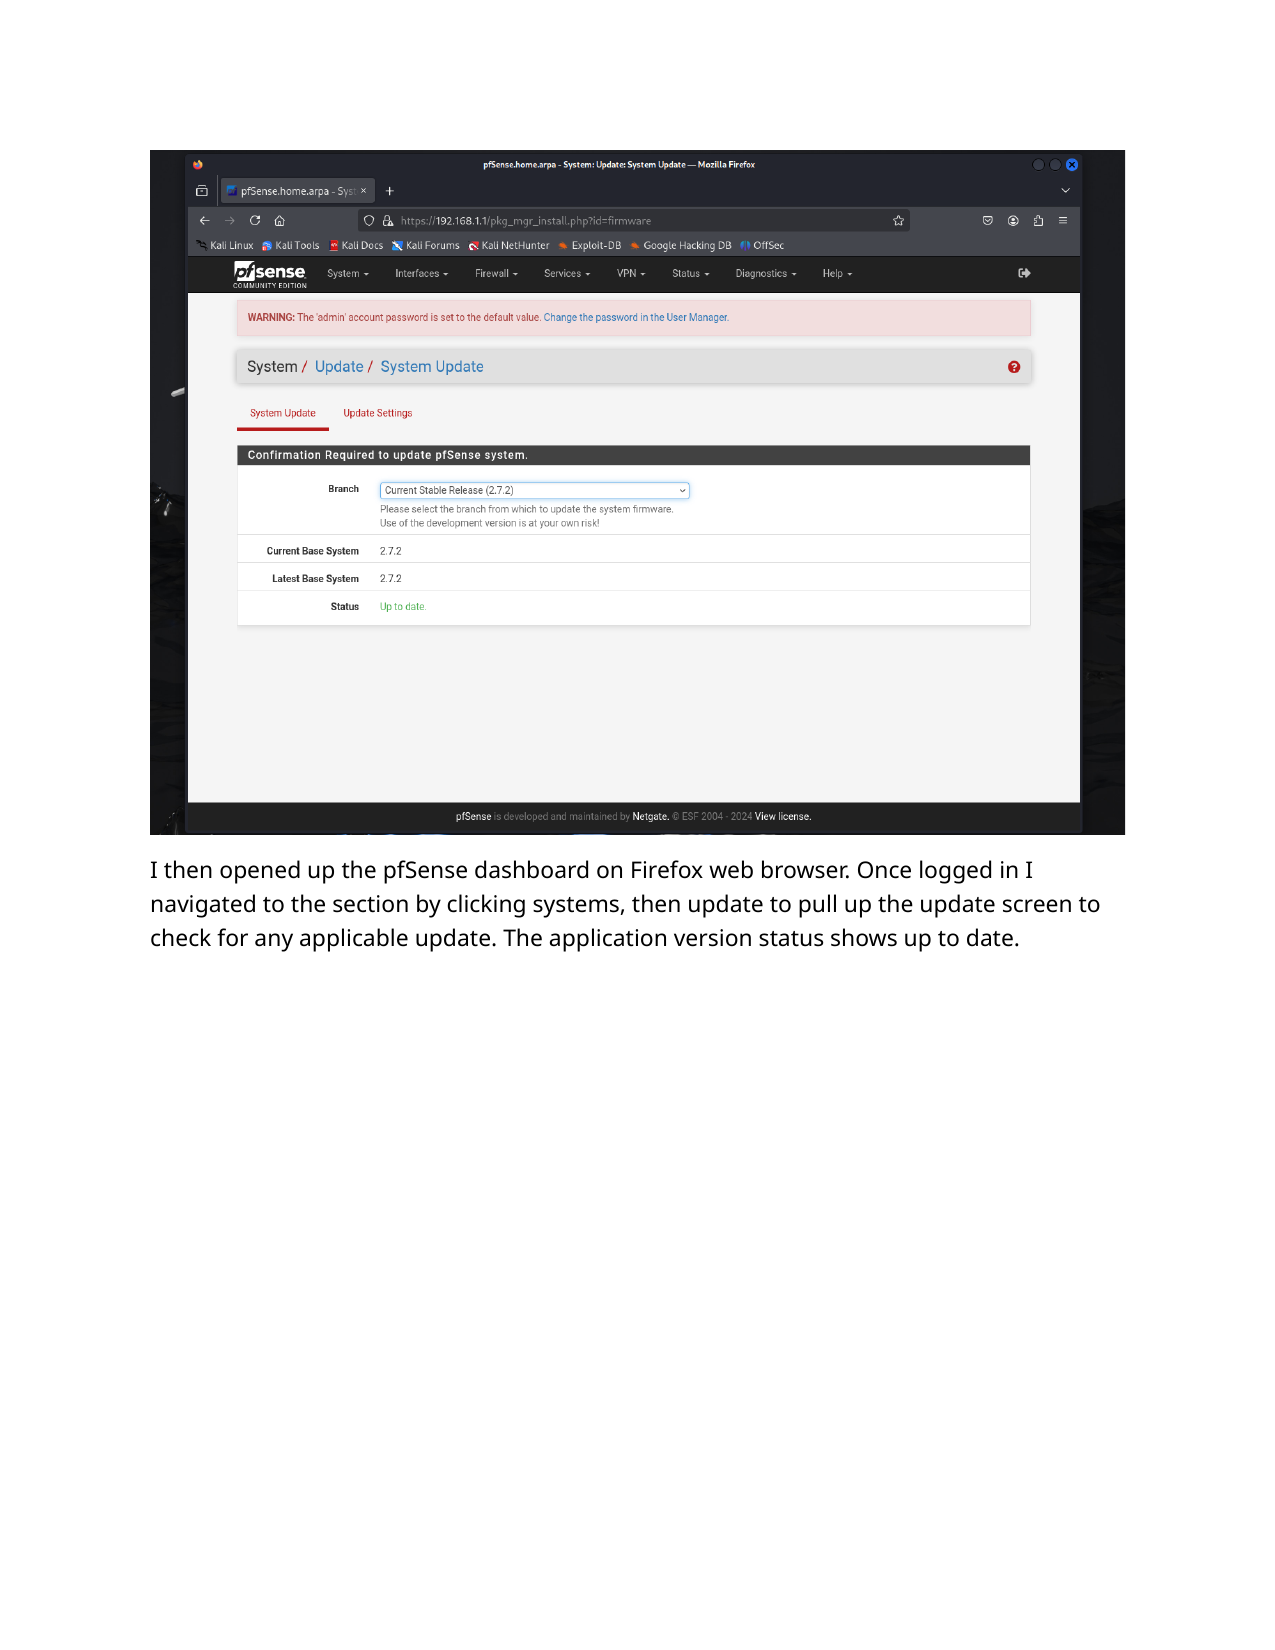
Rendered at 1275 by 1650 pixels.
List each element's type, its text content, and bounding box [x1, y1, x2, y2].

picture [150, 150, 1125, 835]
text I then opened up the pfSense dashboard on Firefox web browser. Once logged in I navigated to the section by clicking systems, then update to pull up the update screen to check for any applicable update. The application version status shows up to date. [150, 854, 1125, 953]
